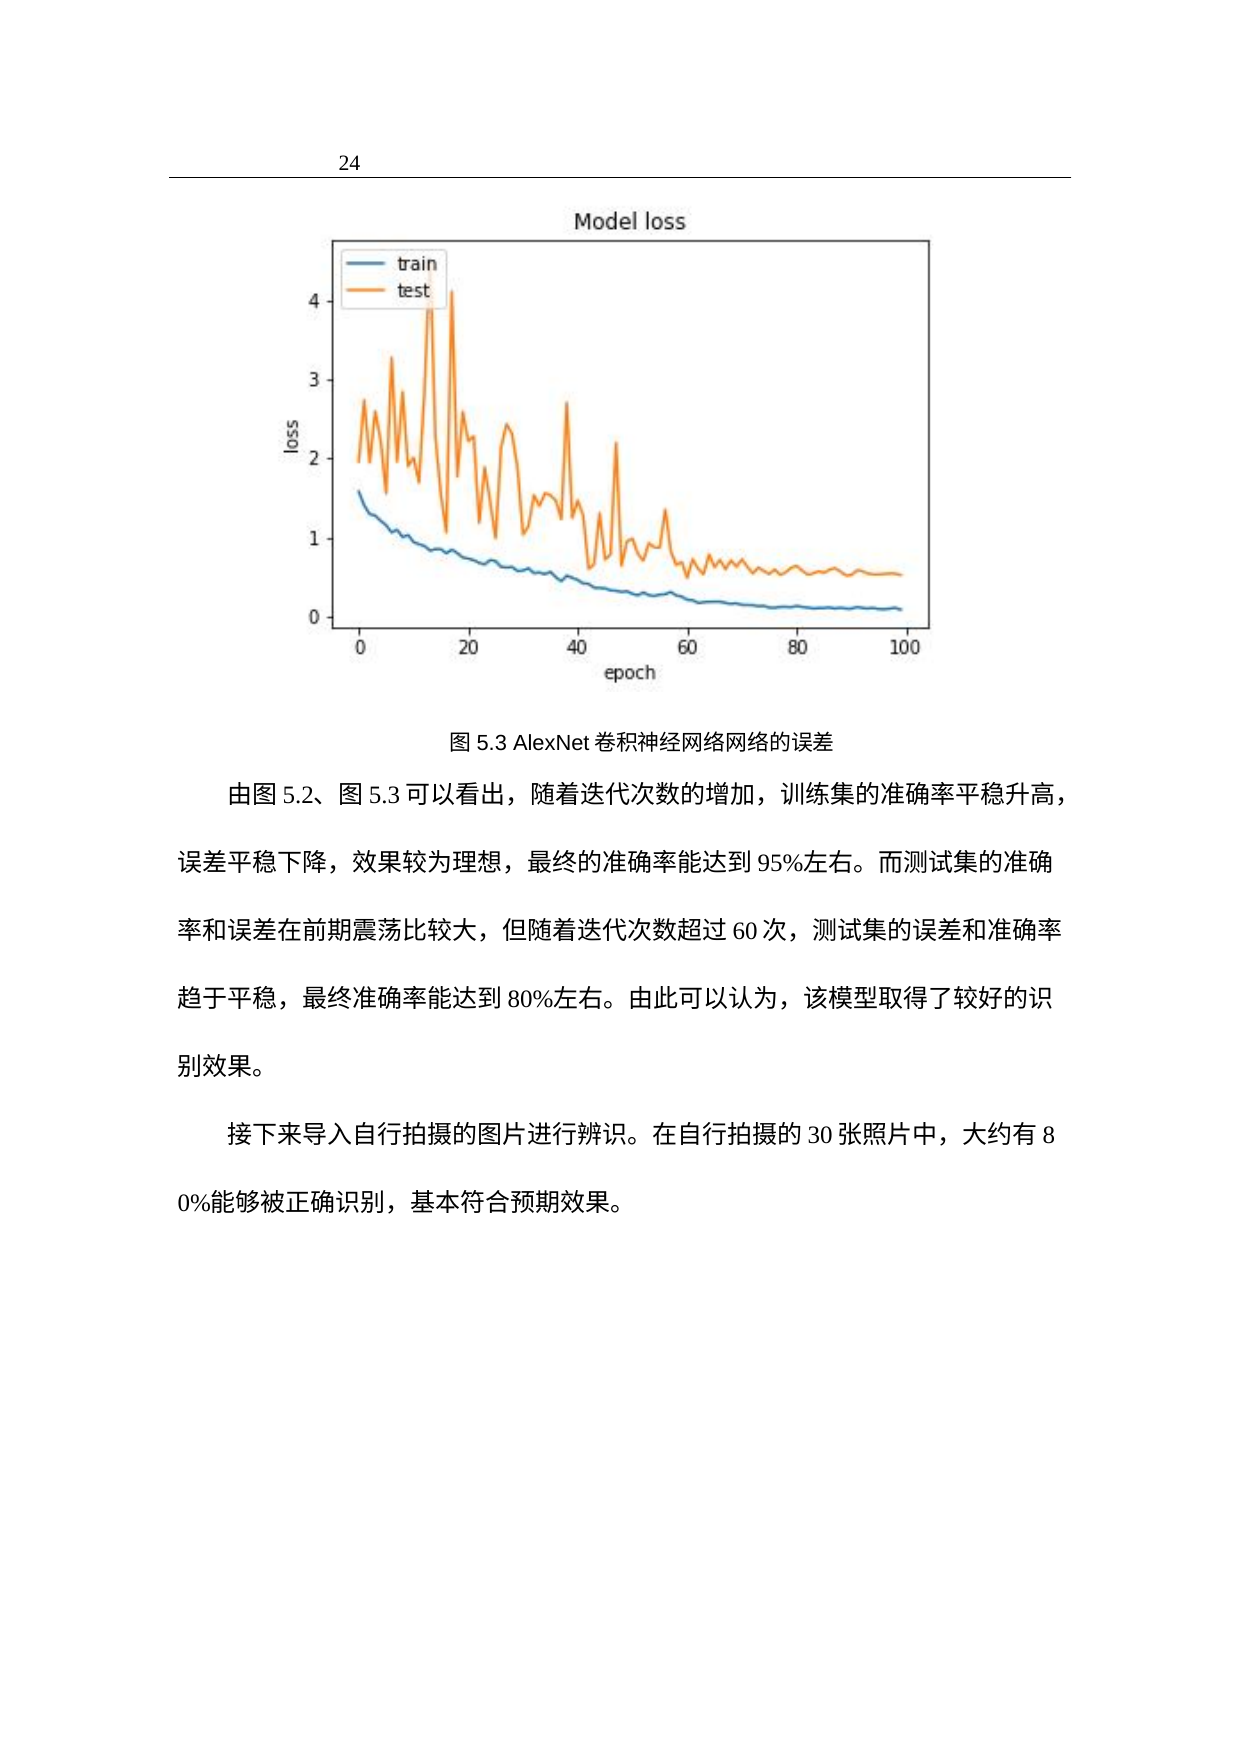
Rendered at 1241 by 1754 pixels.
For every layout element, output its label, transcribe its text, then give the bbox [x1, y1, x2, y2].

text 由图5.2、图5.3可以看出，随着迭代次数的增加，训练集的准确率平稳升高，误差平稳下降，效果较为理想，最终的准确率能达到95%左右。而测试集的准确率和误差在前期震荡比较大，但随着迭代次数超过60次，测试集的误差和准确率趋于平稳，最终准确率能达到80%左右。由此可以认为，该模型取得了较好的识别效果。 [177, 758, 1063, 1099]
picture [236, 179, 1005, 692]
text 接下来导入自行拍摄的图片进行辨识。在自行拍摄的30张照片中，大约有80%能够被正确识别，基本符合预期效果。 [177, 1099, 1063, 1235]
text 图 5.3 AlexNet卷积神经网络网络的误差 [177, 724, 1063, 758]
